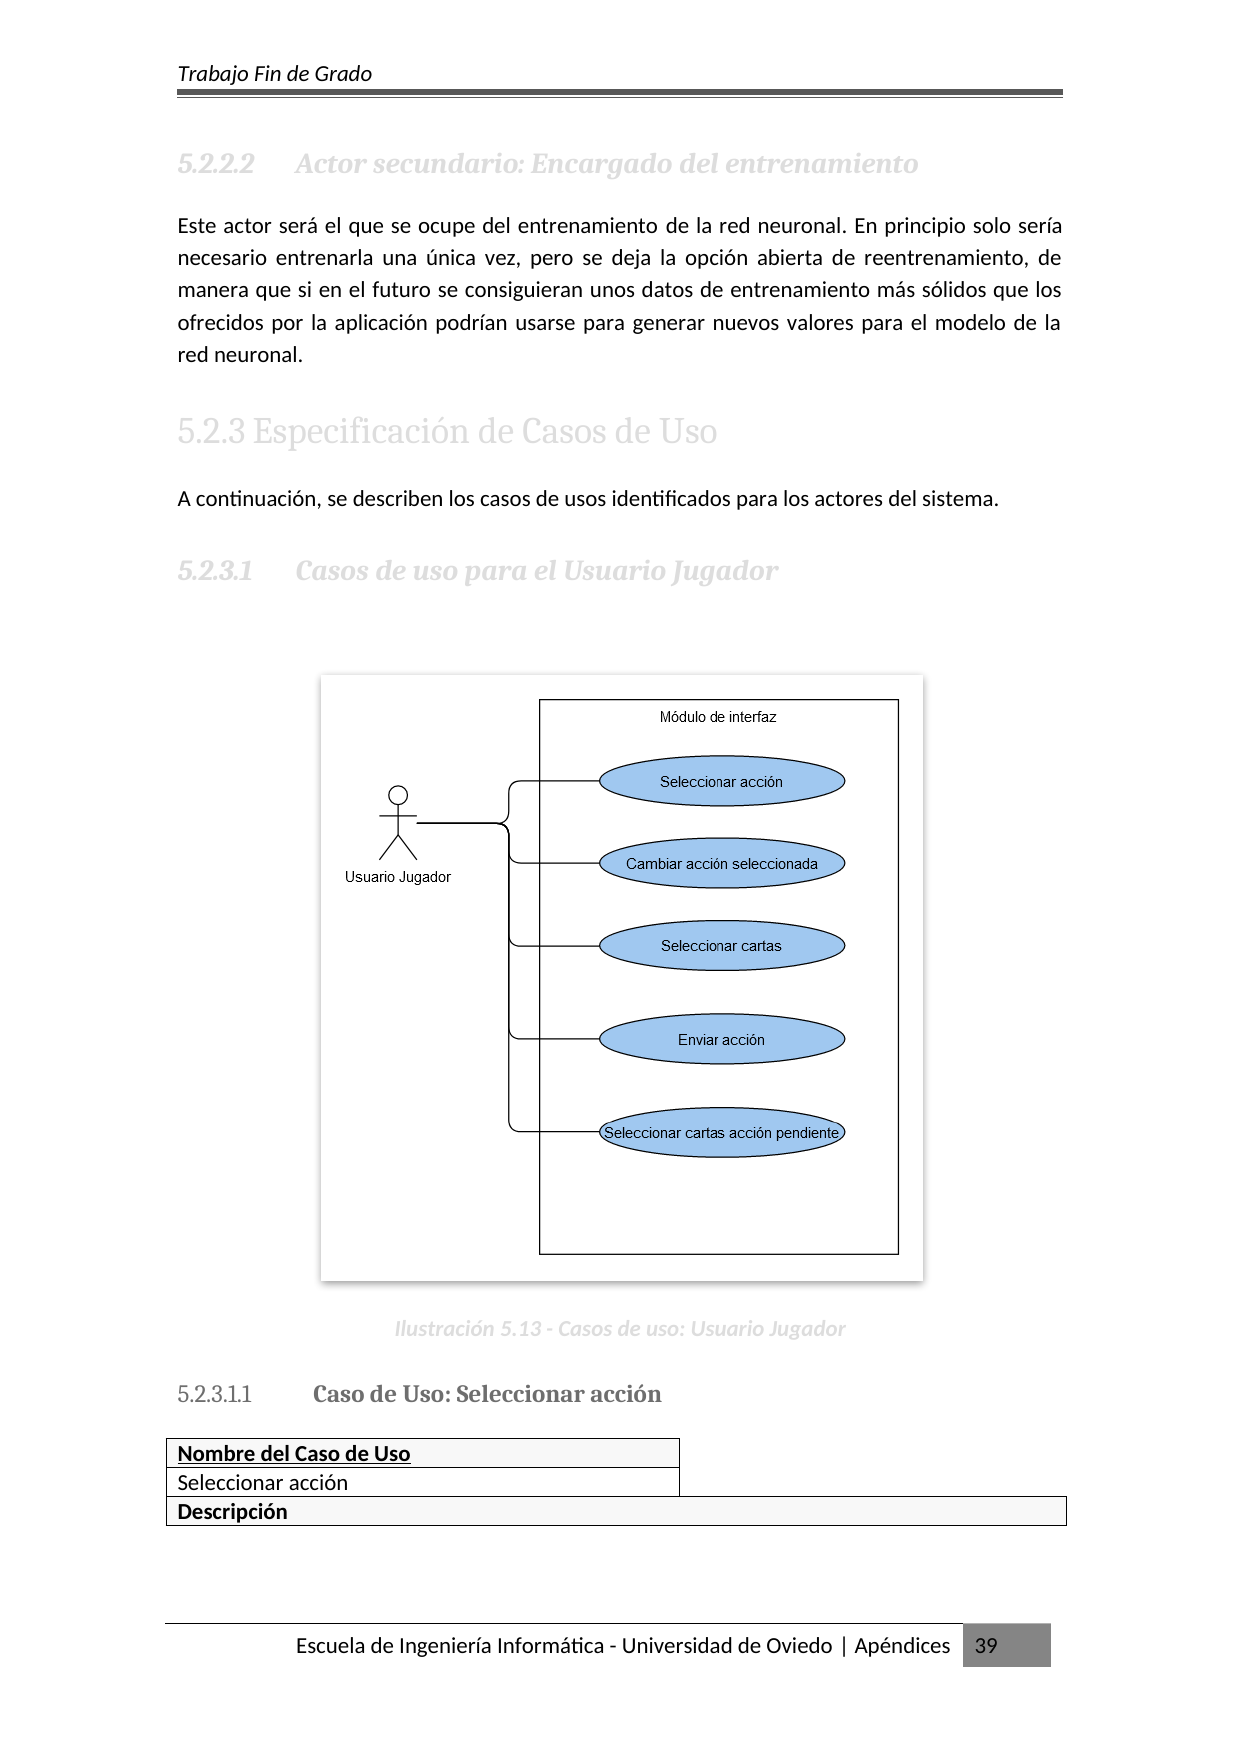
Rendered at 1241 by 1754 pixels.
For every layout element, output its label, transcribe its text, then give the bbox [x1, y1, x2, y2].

subtitle Especificación de Casos de Uso [177, 410, 1063, 453]
subtitle Casos de uso para el Usuario Jugador [177, 554, 1063, 587]
subtitle Caso de Uso: Seleccionar acción [177, 1380, 1063, 1409]
subtitle Actor secundario: Encargado del entrenamiento [177, 148, 1063, 181]
table_cell Descripción [167, 1497, 1066, 1525]
text A continuación, se describen los casos de usos identificados para los actores del sistema. [177, 484, 1063, 512]
table_cell Seleccionar acción [167, 1468, 679, 1496]
picture [336, 689, 908, 1267]
text Este actor será el que se ocupe del entrenamiento de la red neuronal. En principio solo sería necesario entrenarla una única vez, pero se deja la opción abierta de reentrenamiento, de manera que si en el futuro se consiguieran unos datos de entrenamiento más sólidos que los ofrecidos por la aplicación podrían usarse para generar nuevos valores para el modelo de la red neuronal. [177, 211, 1063, 368]
table_header Nombre del Caso de Uso [167, 1439, 679, 1467]
